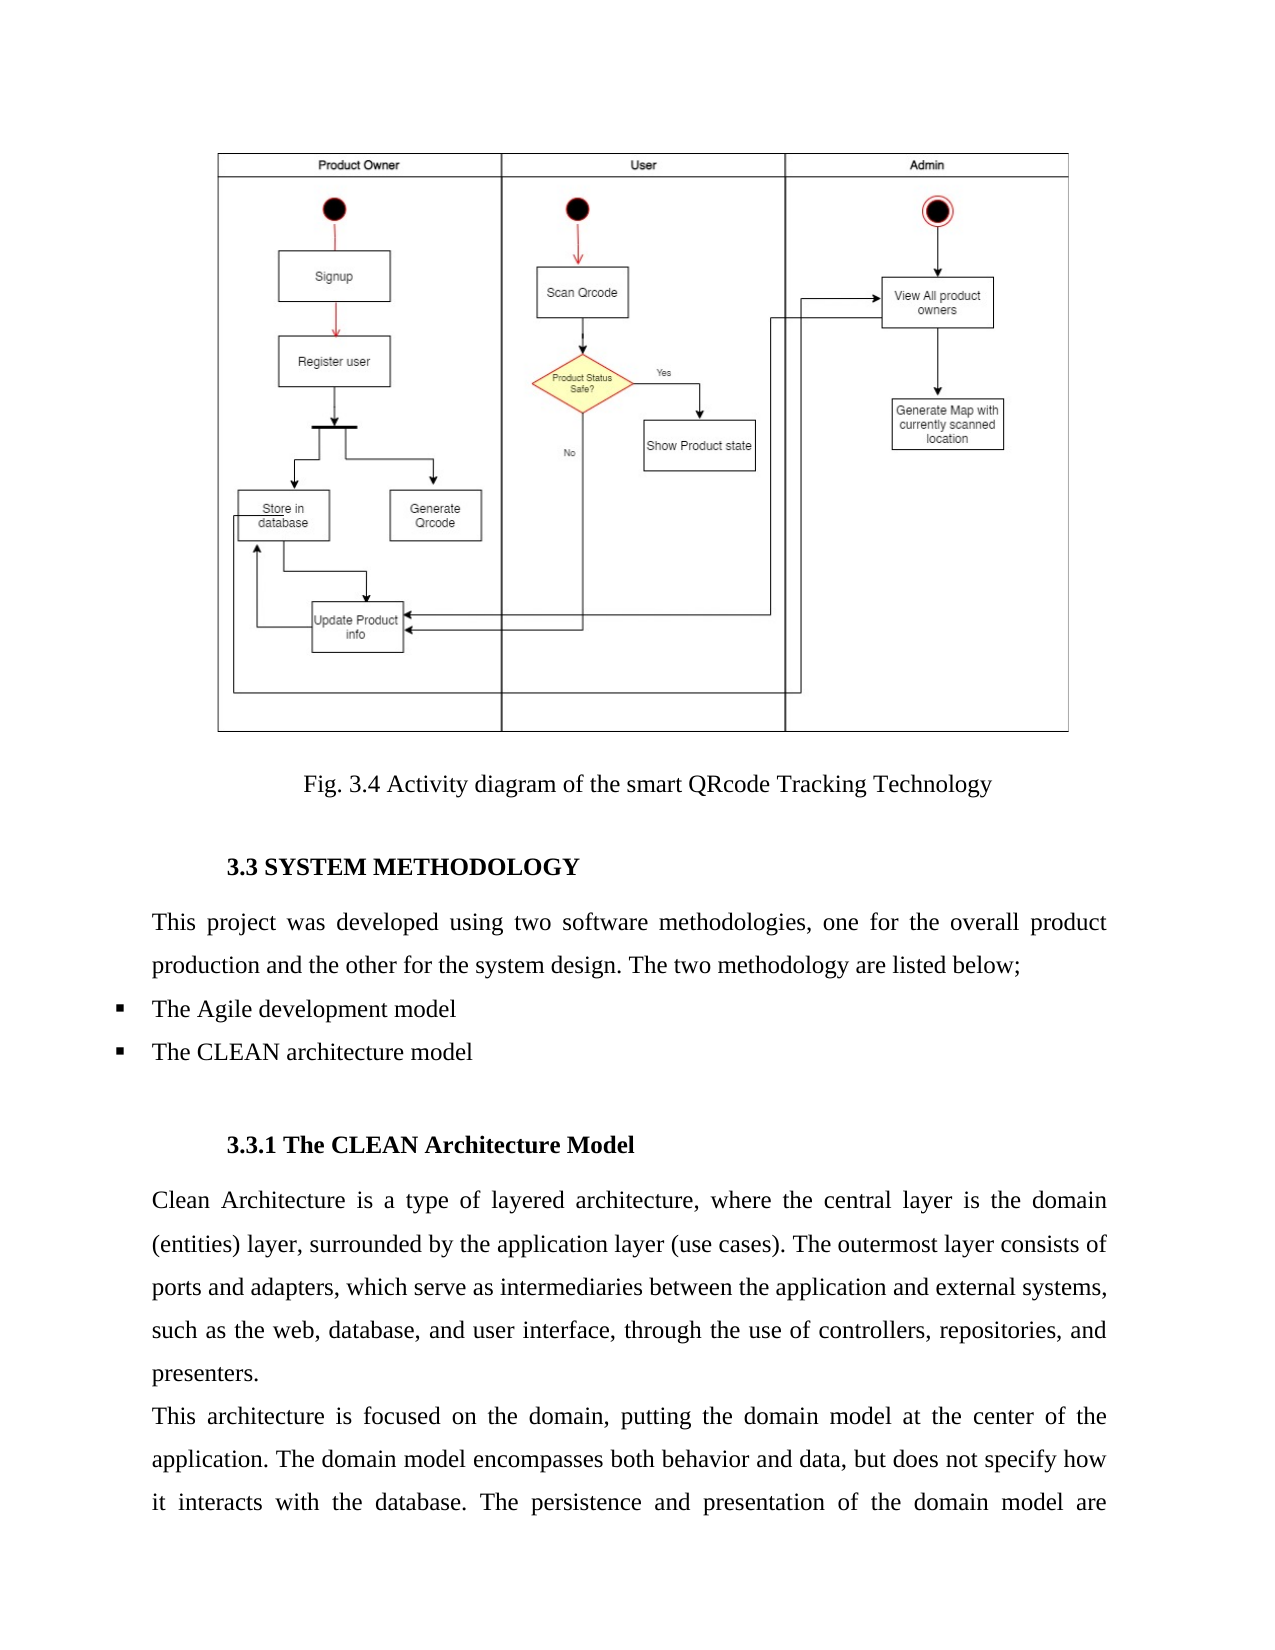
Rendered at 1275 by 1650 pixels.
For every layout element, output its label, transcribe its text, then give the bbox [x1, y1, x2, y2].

list The CLEAN architecture model [114, 1037, 1108, 1066]
subtitle 3.3 SYSTEM METHODOLOGY [152, 852, 1108, 881]
subtitle 3.3.1 The CLEAN Architecture Model [152, 1130, 1108, 1159]
subtitle Fig. 3.4 Activity diagram of the smart QRcode Tracking Technology [152, 769, 1144, 797]
list Clean Architecture is a type of layered architecture, where the central layer is the domain (entities) layer, surrounded by the application layer (use cases). The outermost layer consists of ports and adapters, which serve as intermediaries between the application and external systems, such as the web, database, and user interface, through the use of controllers, repositories, and presenters. [152, 1186, 1108, 1387]
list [152, 1401, 1108, 1516]
picture [217, 153, 1069, 732]
list The Agile development model [114, 994, 1108, 1022]
text This project was developed using two software methodologies, one for the overall product production and the other for the system design. The two methodology are listed below; [152, 907, 1108, 979]
